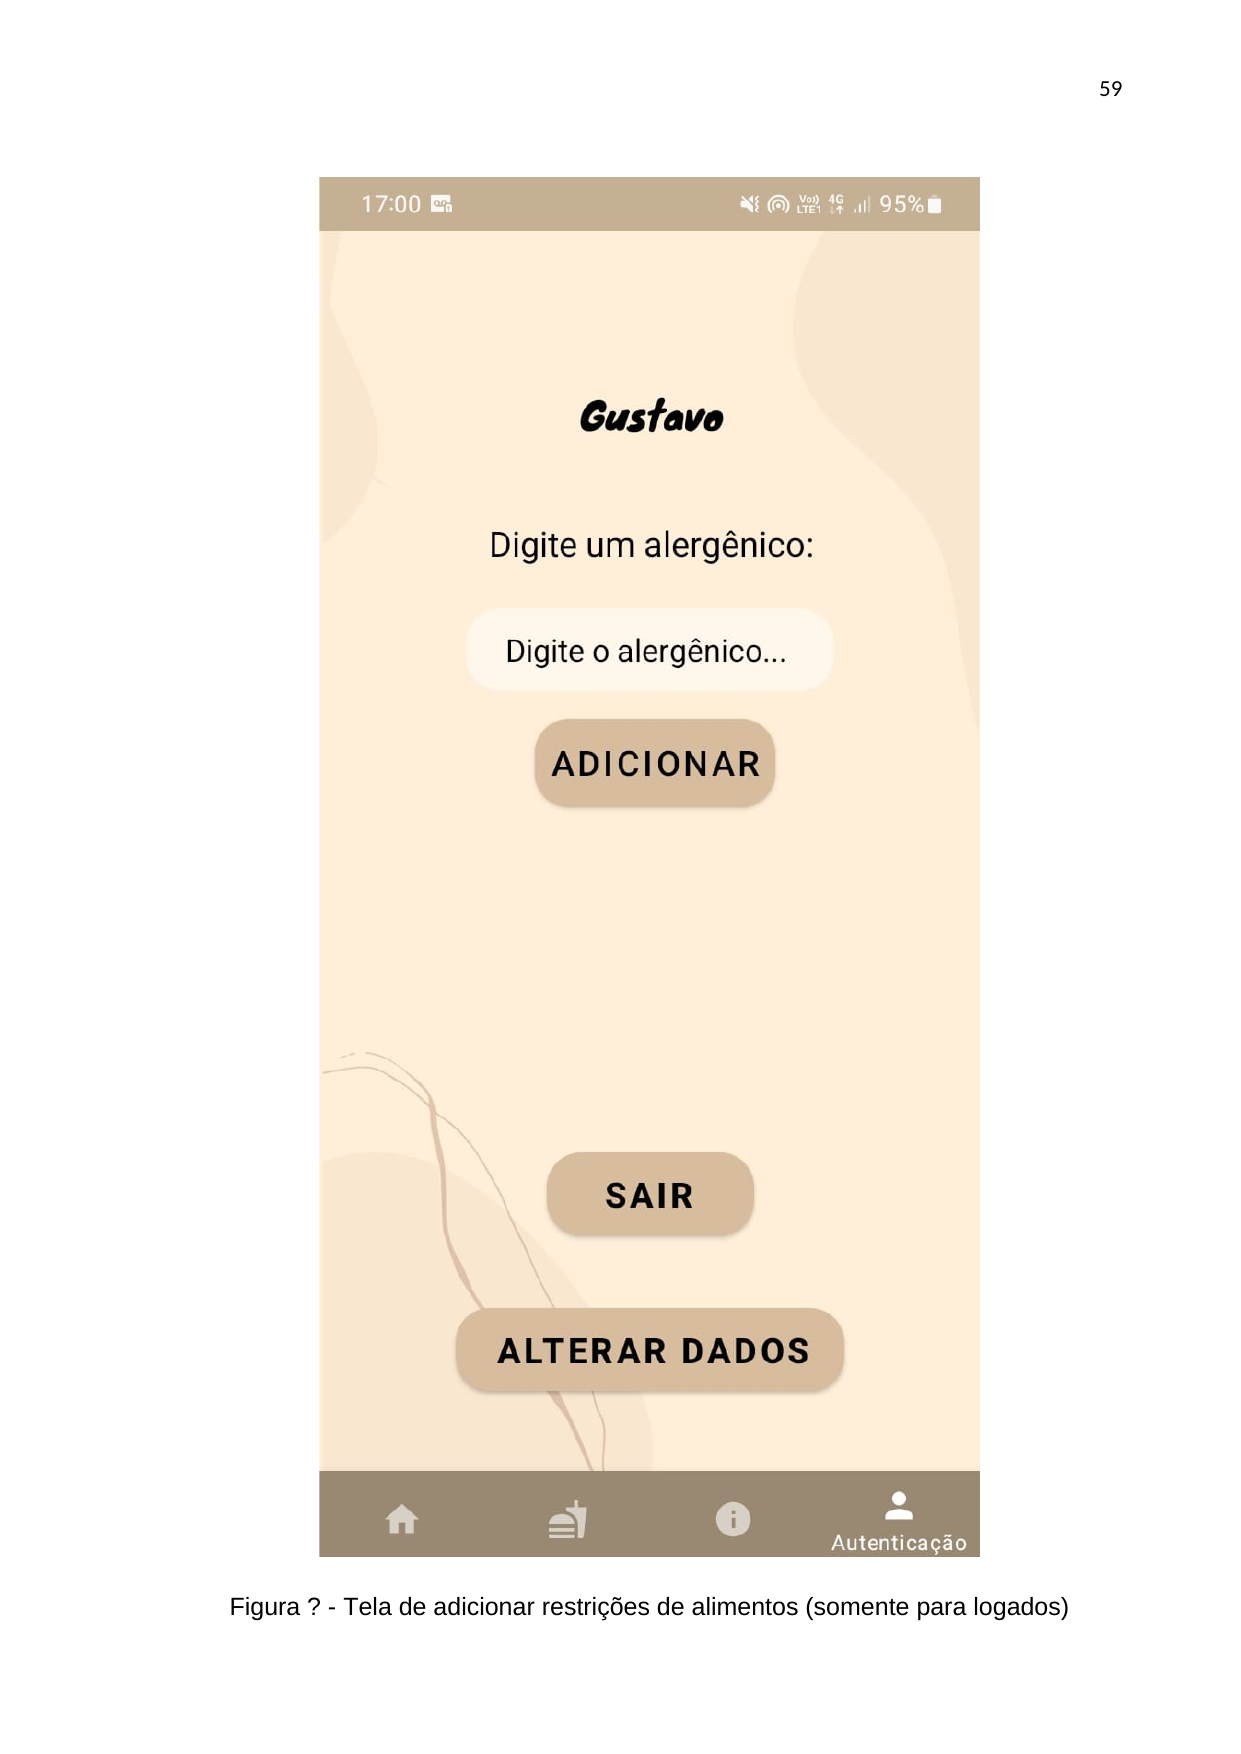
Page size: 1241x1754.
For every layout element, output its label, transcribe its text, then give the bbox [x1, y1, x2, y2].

picture [319, 177, 980, 1557]
text Figura ? - Tela de adicionar restrições de alimentos (somente para logados) [177, 1592, 1122, 1621]
